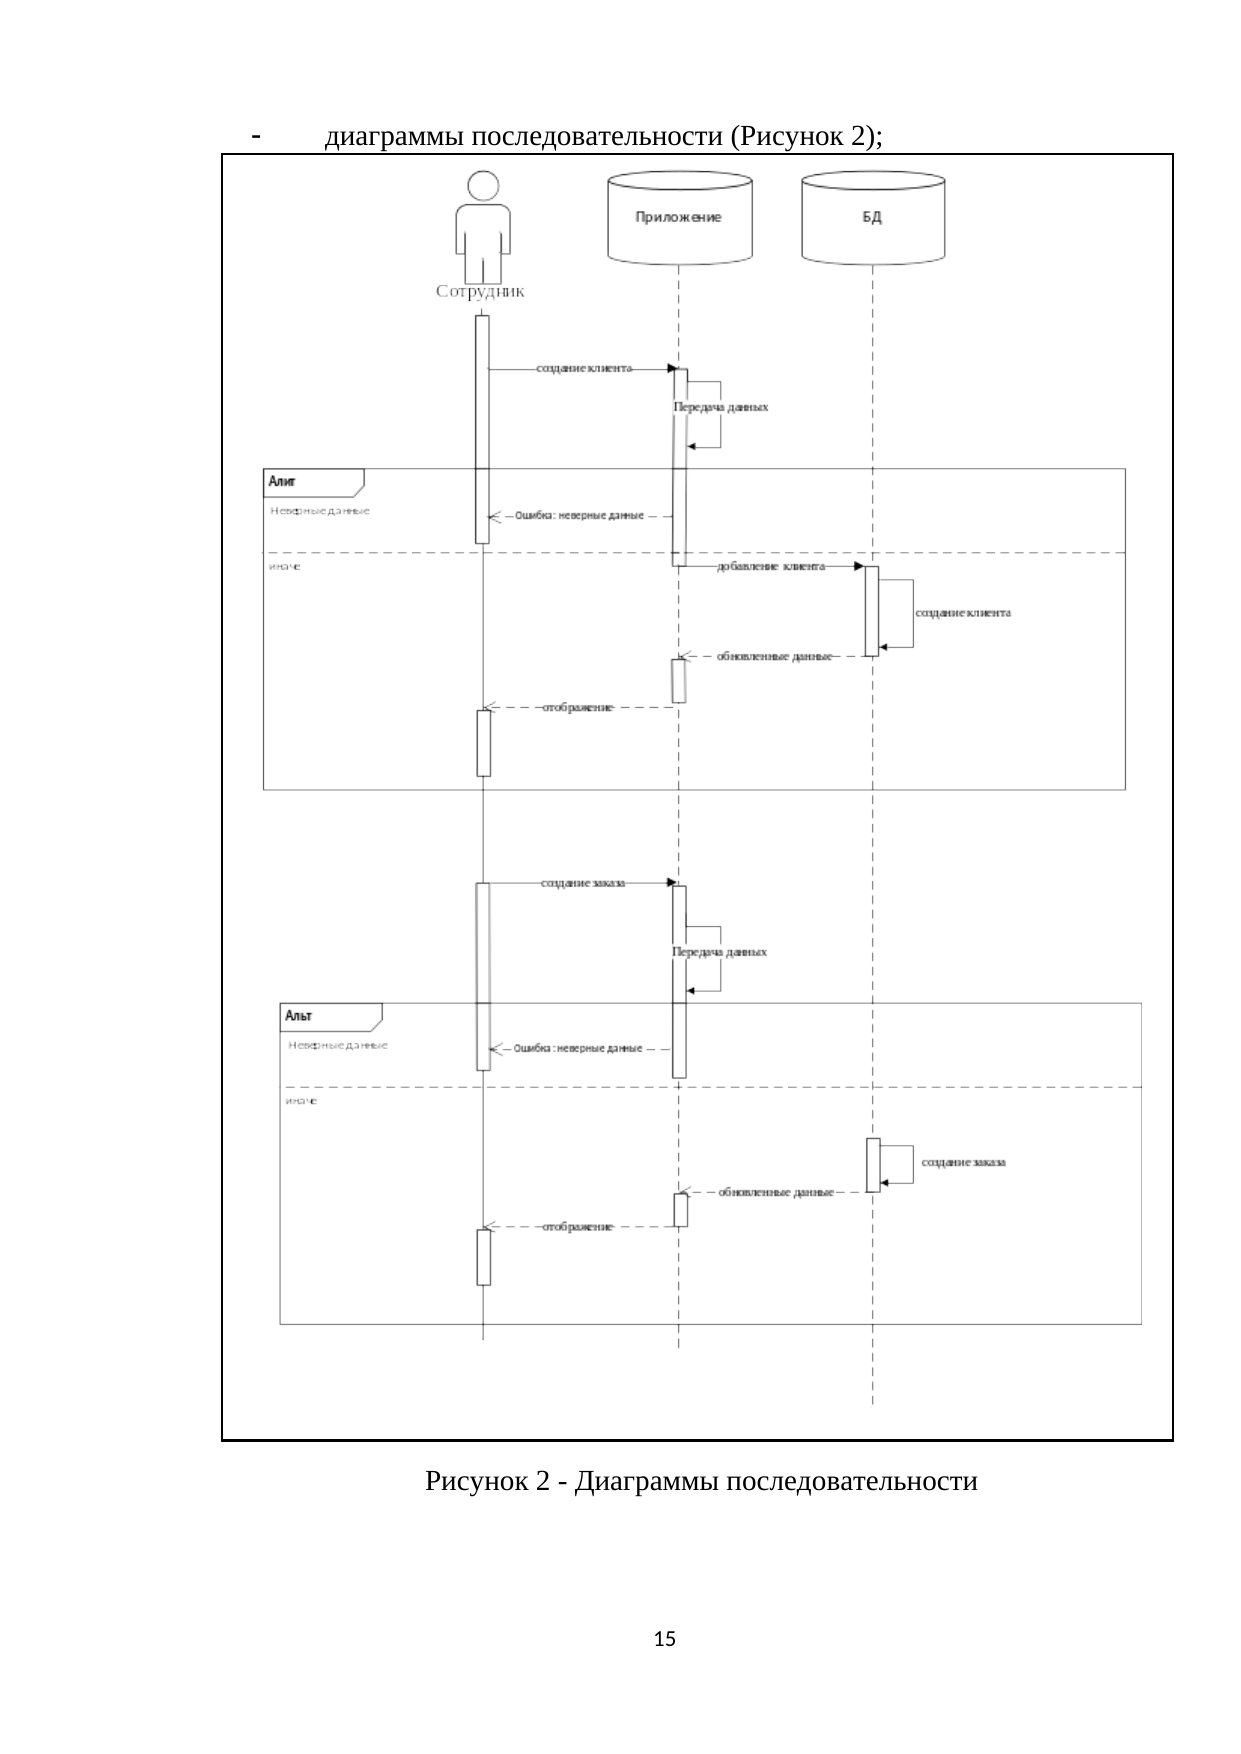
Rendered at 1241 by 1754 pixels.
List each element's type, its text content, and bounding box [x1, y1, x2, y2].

list Рисунок 2 - Диаграммы последовательности [251, 168, 1152, 1439]
list диаграммы последовательности (Рисунок 2); [177, 118, 1152, 152]
list Рисунок 2 - Диаграммы последовательности [251, 1442, 1152, 1497]
